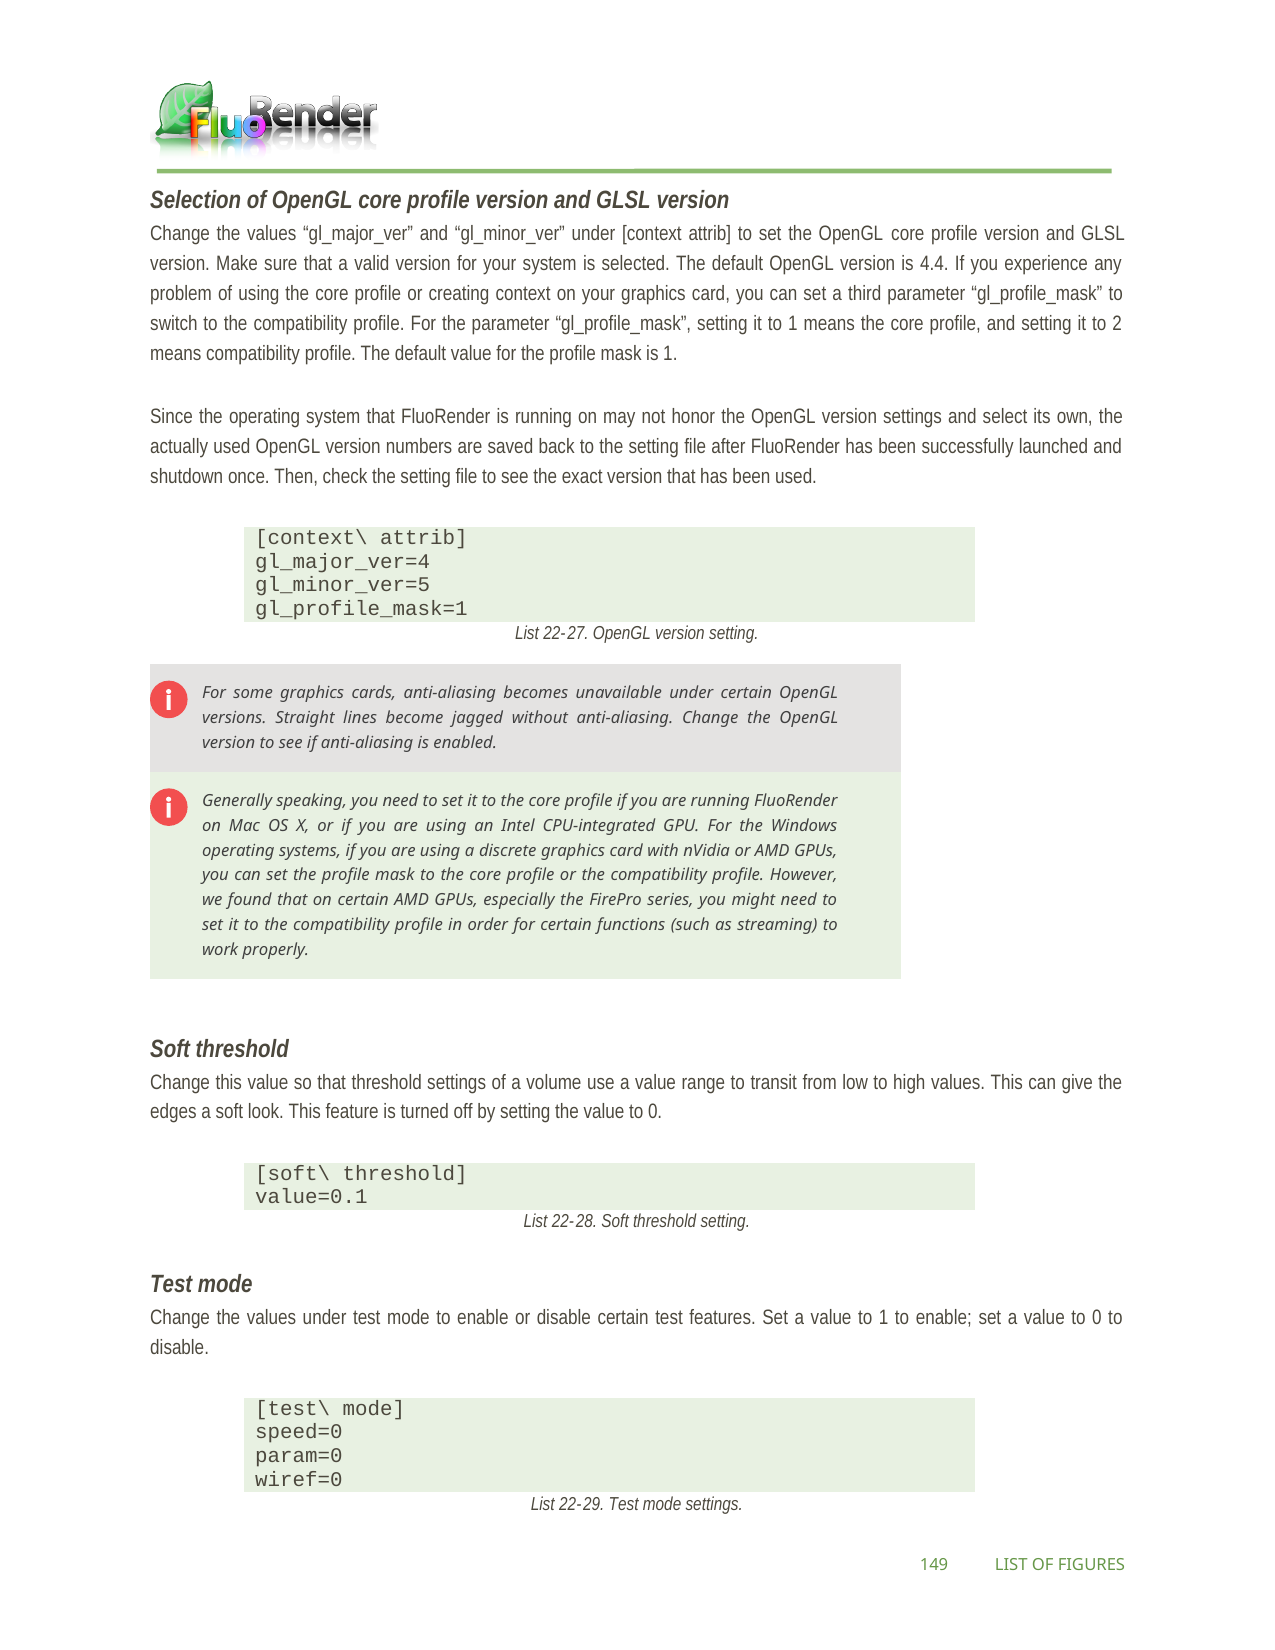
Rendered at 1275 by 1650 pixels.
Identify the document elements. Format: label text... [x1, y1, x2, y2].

text Change the values “gl_major_ver” and “gl_minor_ver” under [context attrib] to set the OpenGL core profile version and GLSL version. Make sure that a valid version for your system is selected. The default OpenGL version is 4.4. If you experience any problem of using the core profile or creating context on your graphics card, you can set a third parameter “gl_profile_mask” to switch to the compatibility profile. For the parameter “gl_profile_mask”, setting it to 1 means the core profile, and setting it to 2 means compatibility profile. The default value for the profile mask is 1. [150, 221, 1125, 365]
subtitle Selection of OpenGL core profile version and GLSL version [150, 185, 1125, 214]
text Since the operating system that FluoRender is running on may not honor the OpenGL version settings and select its own, the actually used OpenGL version numbers are saved back to the setting file after FluoRender has been successfully launched and shutdown once. Then, check the setting file to see the exact version that has been used. [150, 404, 1125, 488]
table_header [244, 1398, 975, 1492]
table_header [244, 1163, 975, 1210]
text Change this value so that threshold settings of a volume use a value range to transit from low to high values. This can give the edges a soft look. This feature is turned off by setting the value to 0. [150, 1069, 1125, 1123]
subtitle Test mode [150, 1269, 1125, 1298]
subtitle Soft threshold [150, 1034, 1125, 1062]
picture [150, 75, 379, 162]
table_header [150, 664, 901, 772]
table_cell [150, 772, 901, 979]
text Change the values under test mode to enable or disable certain test features. Set a value to 1 to enable; set a value to 0 to disable. [150, 1305, 1125, 1359]
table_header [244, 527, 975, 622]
